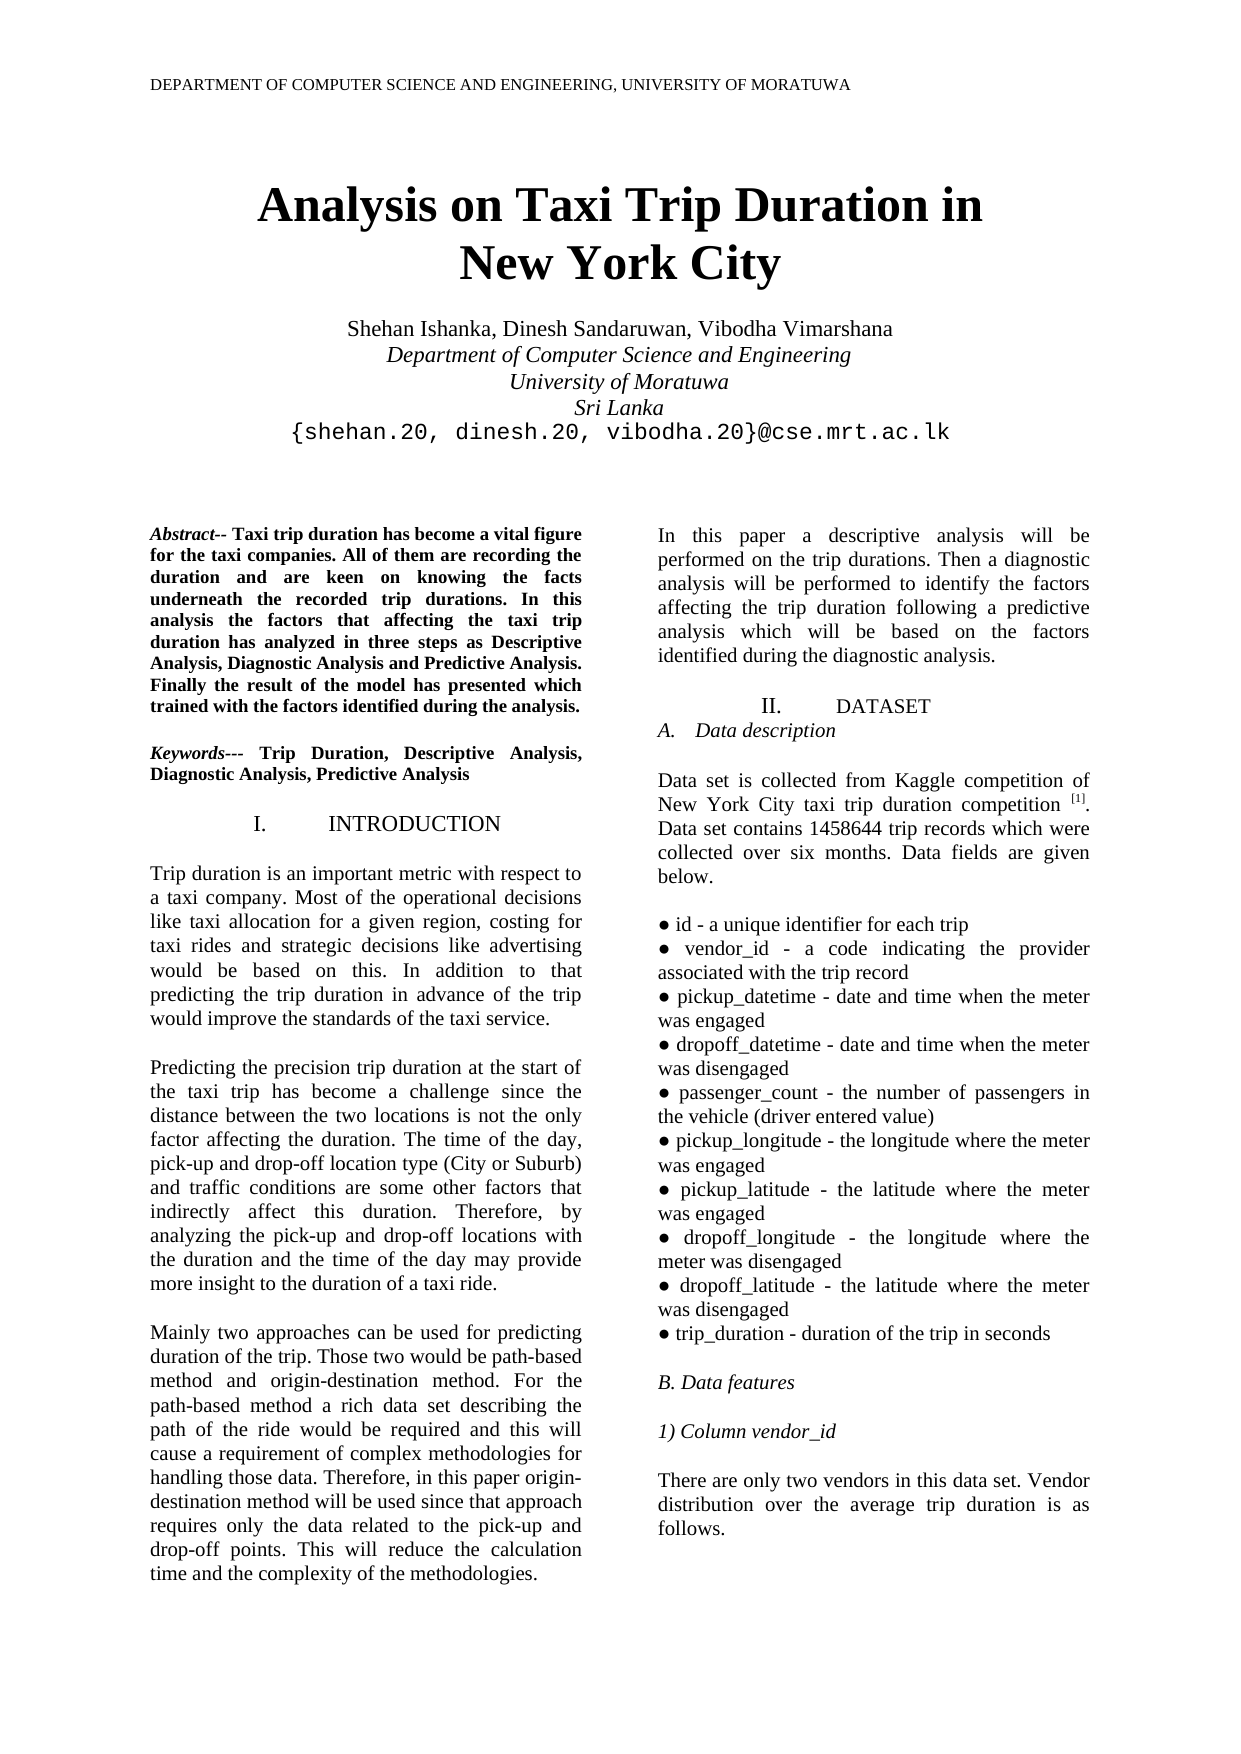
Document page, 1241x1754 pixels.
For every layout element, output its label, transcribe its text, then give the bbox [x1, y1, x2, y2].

text Analysis on Taxi Trip Duration in New York City [150, 175, 1090, 290]
text ● dropoff_datetime - date and time when the meter was disengaged [658, 1032, 1090, 1080]
list Data description [658, 718, 1090, 742]
text ● pickup_latitude - the latitude where the meter was engaged [658, 1177, 1090, 1225]
text Trip duration is an important metric with respect to a taxi company. Most of the operational decisions like taxi allocation for a given region, costing for taxi rides and strategic decisions like advertising would be based on this. In addition to that predicting the trip duration in advance of the trip would improve the standards of the taxi service. [150, 861, 583, 1030]
text ● dropoff_latitude - the latitude where the meter was disengaged [658, 1273, 1090, 1321]
text Keywords--- Trip Duration, Descriptive Analysis, Diagnostic Analysis, Predictive Analysis [150, 742, 583, 785]
text {shehan.20, dinesh.20, vibodha.20}@cse.mrt.ac.lk [150, 420, 1090, 446]
text Abstract-- Taxi trip duration has become a vital figure for the taxi companies. All of them are recording the duration and are keen on knowing the facts underneath the recorded trip durations. In this analysis the factors that affecting the taxi trip duration has analyzed in three steps as Descriptive Analysis, Diagnostic Analysis and Predictive Analysis. Finally the result of the model has presented which trained with the factors identified during the analysis. [150, 523, 583, 717]
text Shehan Ishanka, Dinesh Sandaruwan, Vibodha Vimarshana [150, 315, 1090, 341]
text There are only two vendors in this data set. Vendor distribution over the average trip duration is as follows. [658, 1468, 1090, 1540]
text In this paper a descriptive analysis will be performed on the trip durations. Then a diagnostic analysis will be performed to identify the factors affecting the trip duration following a predictive analysis which will be based on the factors identified during the diagnostic analysis. [658, 523, 1090, 667]
text ● pickup_datetime - date and time when the meter was engaged [658, 984, 1090, 1032]
text B. Data features [658, 1370, 1090, 1394]
text ● trip_duration - duration of the trip in seconds [658, 1321, 1090, 1345]
text ● passenger_count - the number of passengers in the vehicle (driver entered value) [658, 1080, 1090, 1128]
text 1) Column vendor_id [658, 1419, 1090, 1443]
text Department of Computer Science and Engineering [150, 341, 1090, 368]
text ● vendor_id - a code indicating the provider associated with the trip record [658, 936, 1090, 984]
text ● dropoff_longitude - the longitude where the meter was disengaged [658, 1225, 1090, 1273]
text University of Moratuwa [150, 368, 1090, 394]
text Predicting the precision trip duration at the start of the taxi trip has become a challenge since the distance between the two locations is not the only factor affecting the duration. The time of the day, pick-up and drop-off location type (City or Suburb) and traffic conditions are some other factors that indirectly affect this duration. Therefore, by analyzing the pick-up and drop-off locations with the duration and the time of the day may provide more insight to the duration of a taxi ride. [150, 1055, 583, 1295]
text ● pickup_longitude - the longitude where the meter was engaged [658, 1128, 1090, 1177]
text Data set is collected from Kaggle competition of New York City taxi trip duration competition [1]. Data set contains 1458644 trip records which were collected over six months. Data fields are given below. [658, 767, 1090, 888]
text Mainly two approaches can be used for predicting duration of the trip. Those two would be path-based method and origin-destination method. For the path-based method a rich data set describing the path of the ride would be required and this will cause a requirement of complex methodologies for handling those data. Therefore, in this paper origin-destination method will be used since that approach requires only the data related to the pick-up and drop-off points. This will reduce the calculation time and the complexity of the methodologies. [150, 1320, 583, 1585]
text Sri Lanka [150, 394, 1090, 420]
list INTRODUCTION [253, 810, 583, 836]
list DATASET [761, 692, 1090, 718]
text ● id - a unique identifier for each trip [658, 912, 1090, 936]
